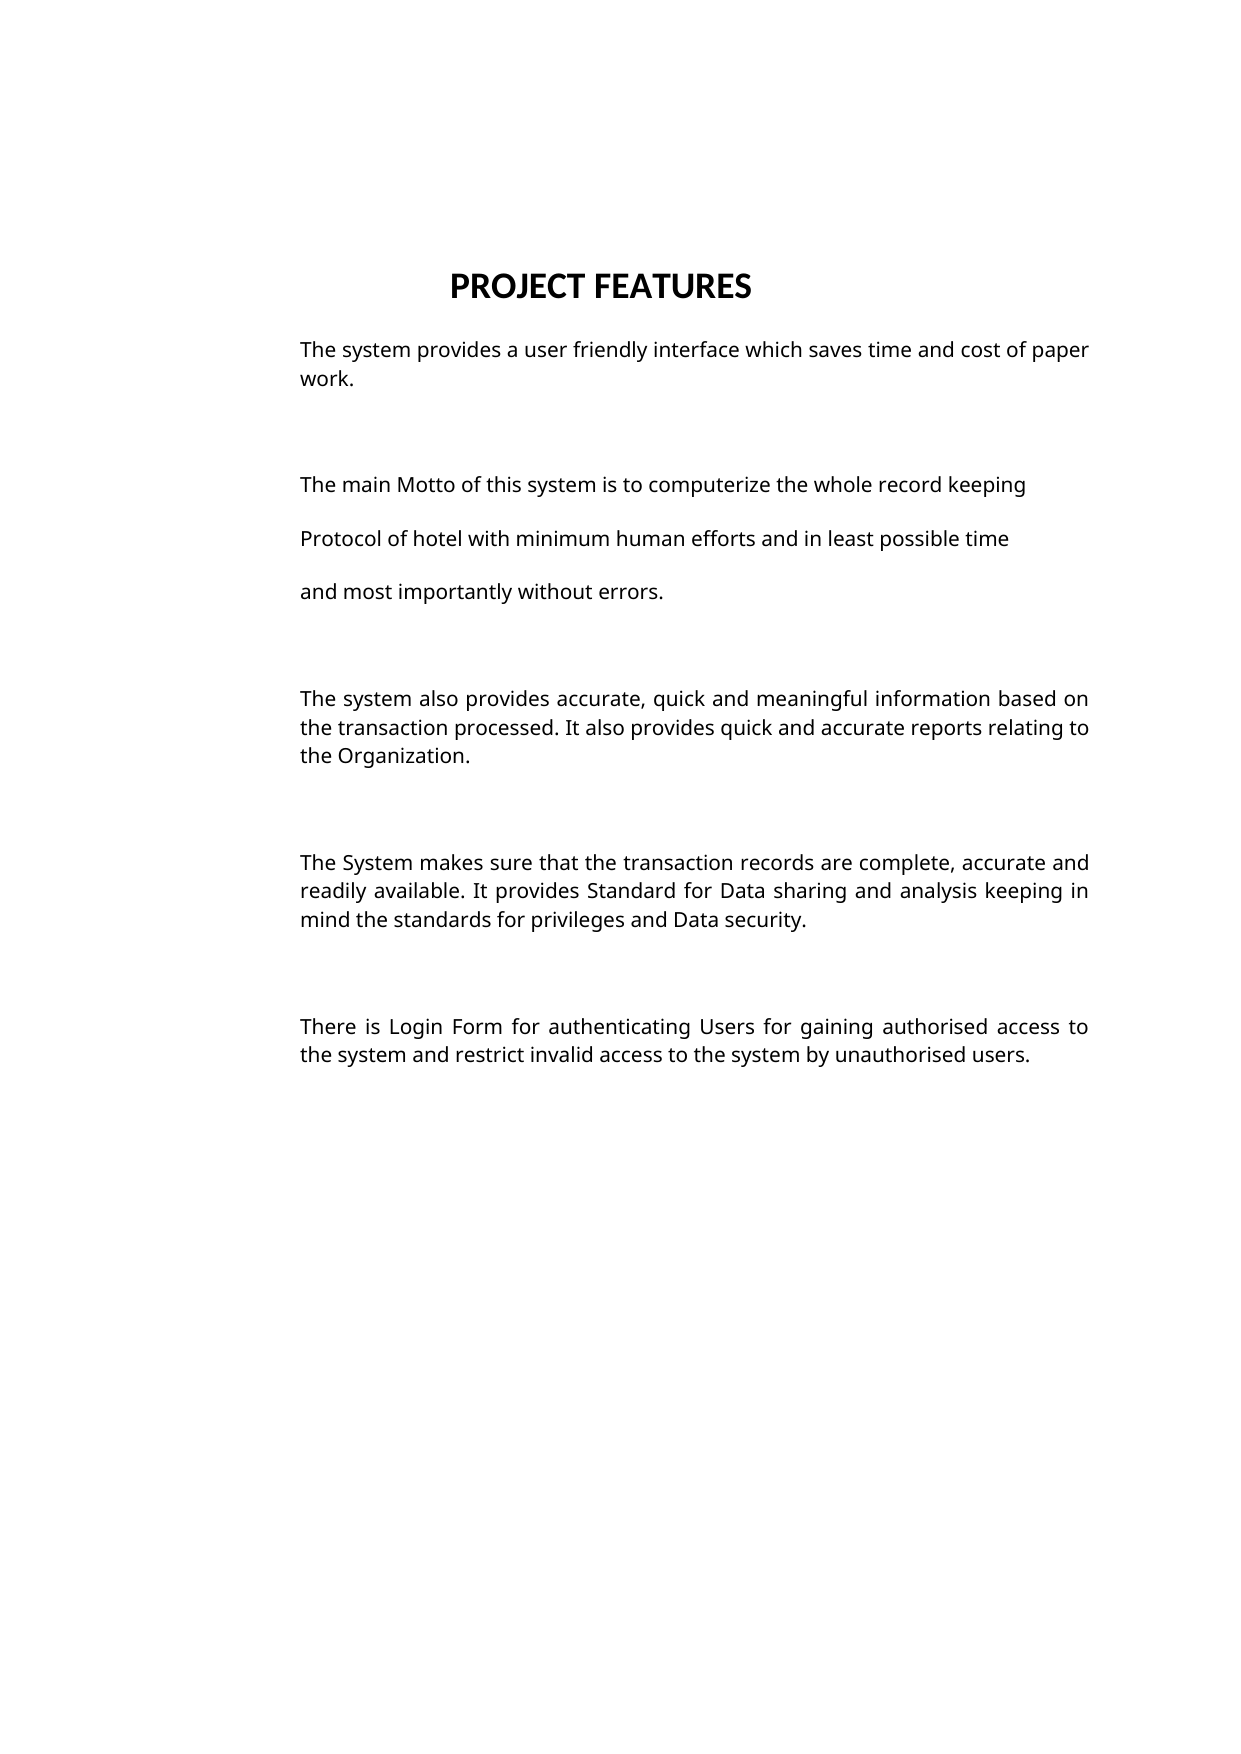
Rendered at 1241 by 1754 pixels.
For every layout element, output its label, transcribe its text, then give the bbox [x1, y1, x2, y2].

text The system provides a user friendly interface which saves time and cost of paper work. [300, 335, 1090, 392]
text The system also provides accurate, quick and meaningful information based on the transaction processed. It also provides quick and accurate reports relating to the Organization. [300, 684, 1090, 769]
text Protocol of hotel with minimum human efforts and in least possible time [300, 524, 1090, 552]
text The System makes sure that the transaction records are complete, accurate and readily available. It provides Standard for Data sharing and analysis keeping in mind the standards for privileges and Data security. [300, 848, 1090, 933]
text The main Motto of this system is to computerize the whole record keeping [300, 471, 1090, 499]
text PROJECT FEATURES [375, 262, 1090, 307]
text There is Login Form for authenticating Users for gaining authorised access to the system and restrict invalid access to the system by unauthorised users. [300, 1012, 1090, 1069]
text and most importantly without errors. [300, 577, 1090, 606]
